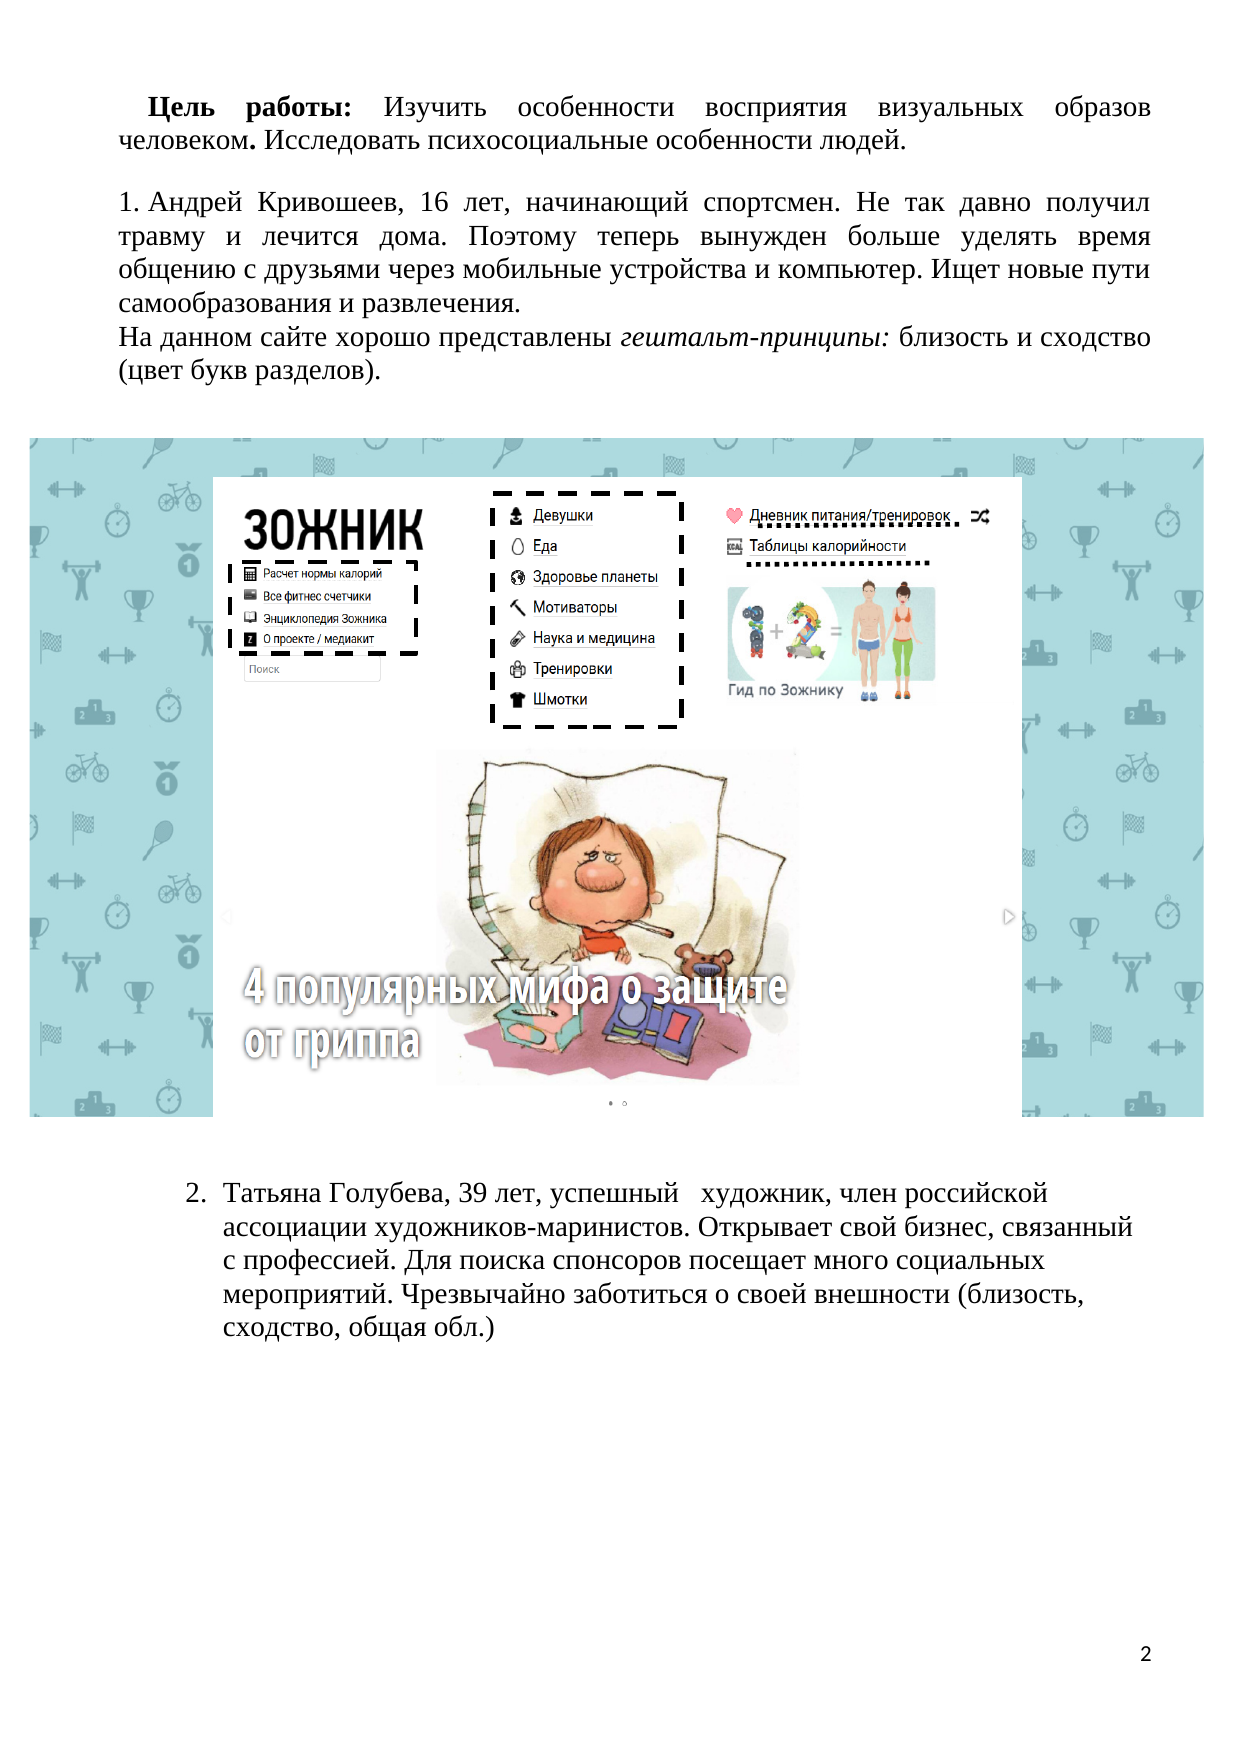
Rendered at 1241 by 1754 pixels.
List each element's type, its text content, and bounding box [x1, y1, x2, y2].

list Андрей Кривошеев, 16 лет, начинающий спортсмен. Не так давно получил травму и лечится дома. Поэтому теперь вынужден больше уделять время общению с друзьями через мобильные устройства и компьютер. Ищет новые пути самообразования и развлечения. [118, 184, 1152, 319]
list На данном сайте хорошо представлены гештальт-принципы: близость и сходство (цвет букв разделов). [118, 319, 1152, 386]
picture [29, 438, 1204, 1117]
text Цель работы: Изучить особенности восприятия визуальных образов человеком. Исследовать психосоциальные особенности людей. [118, 89, 1152, 156]
list Татьяна Голубева, 39 лет, успешный художник, член российской ассоциации художников-маринистов. Открывает свой бизнес, связанный с профессией. Для поиска спонсоров посещает много социальных мероприятий. Чрезвычайно заботиться о своей внешности (близость, сходство, общая обл.) [185, 1175, 1152, 1343]
